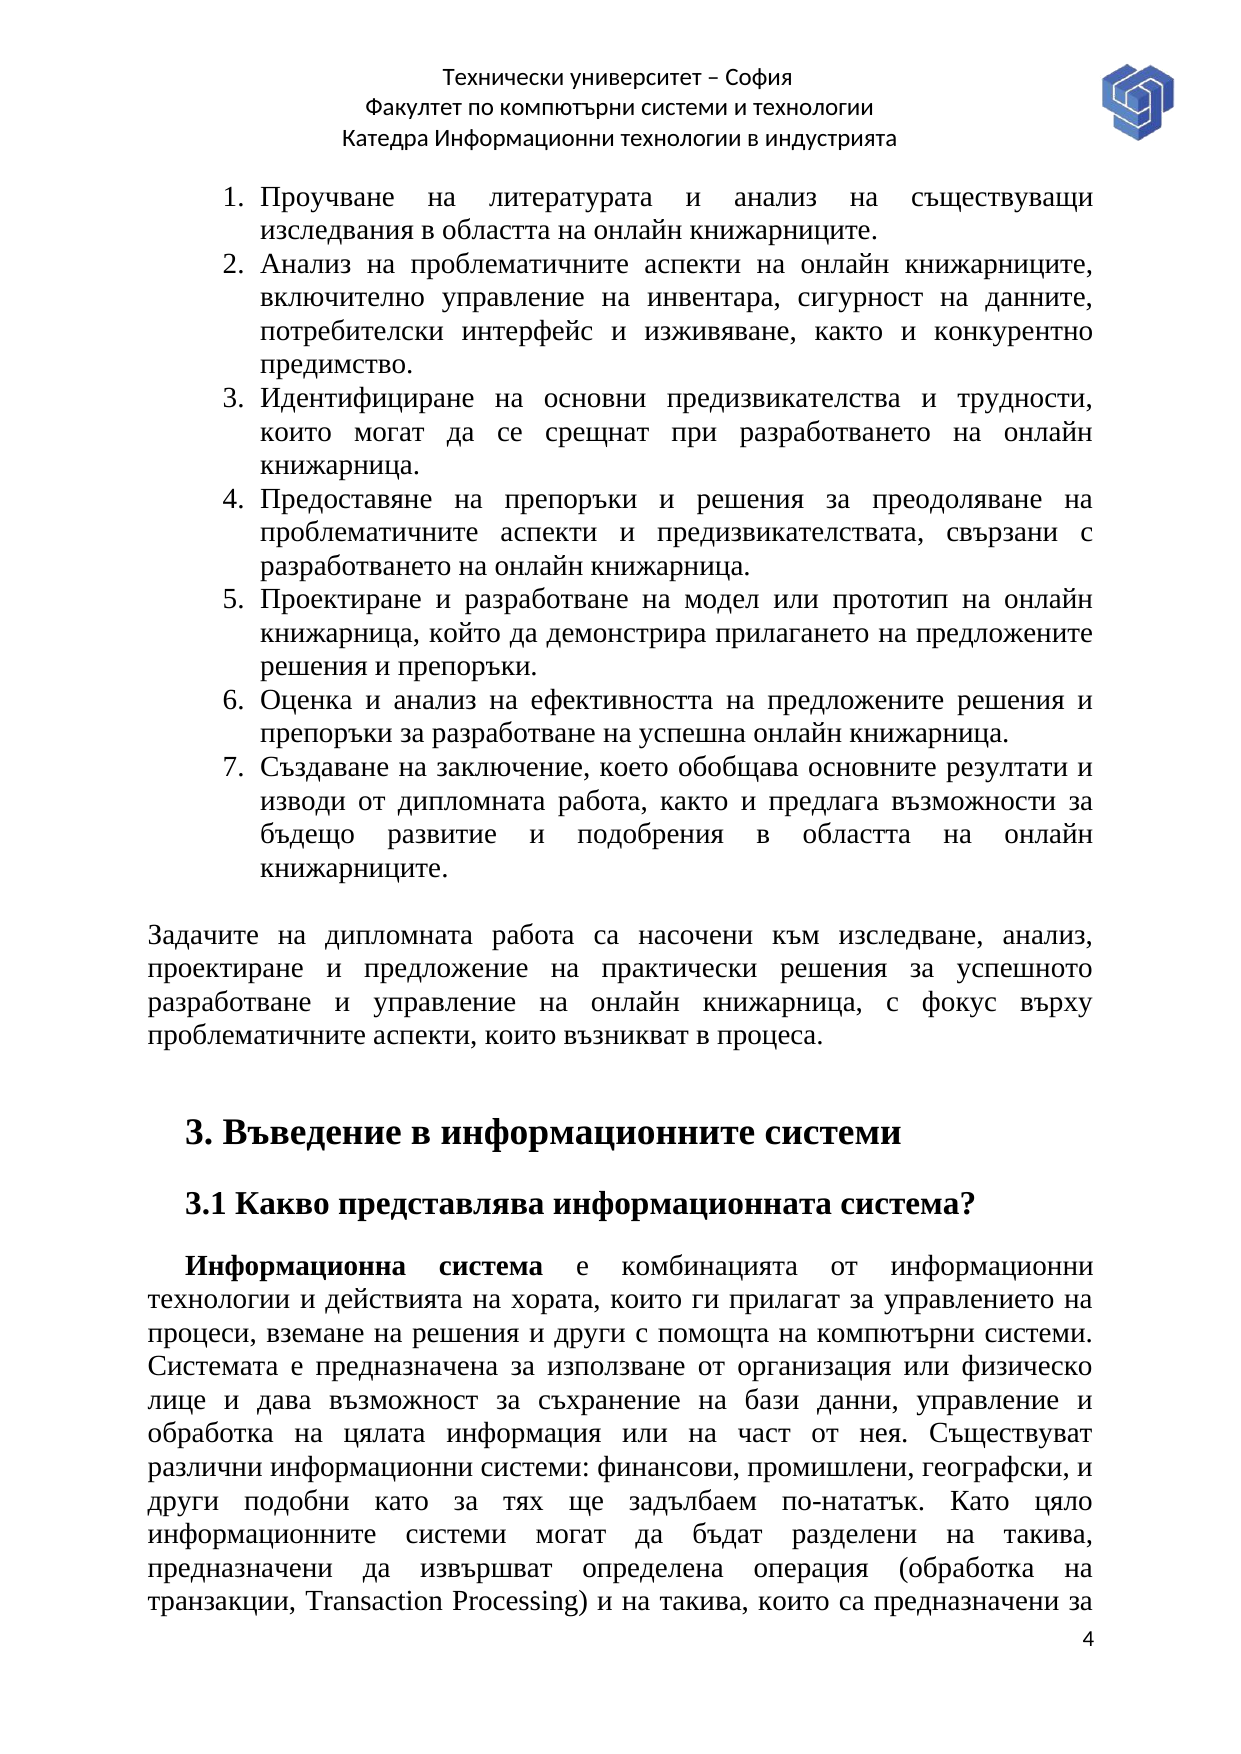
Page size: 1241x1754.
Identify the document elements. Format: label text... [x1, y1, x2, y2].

picture [1092, 56, 1184, 148]
list Идентифициране на основни предизвикателства и трудности, които могат да се срещнат при разработването на онлайн книжарница. [222, 380, 1094, 481]
list Проектиране и разработване на модел или прототип на онлайн книжарница, който да демонстрира прилагането на предложените решения и препоръки. [222, 581, 1094, 682]
text Задачите на дипломната работа са насочени към изследване, анализ, проектиране и предложение на практически решения за успешното разработване и управление на онлайн книжарница, с фокус върху проблематичните аспекти, които възникват в процеса. [147, 917, 1094, 1051]
list Предоставяне на препоръки и решения за преодоляване на проблематичните аспекти и предизвикателствата, свързани с разработването на онлайн книжарница. [222, 481, 1094, 581]
list Анализ на проблематичните аспекти на онлайн книжарниците, включително управление на инвентара, сигурност на данните, потребителски интерфейс и изживяване, както и конкурентно предимство. [222, 246, 1094, 380]
list Проучване на литературата и анализ на съществуващи изследвания в областта на онлайн книжарниците. [222, 179, 1094, 246]
list Създаване на заключение, което обобщава основните резултати и изводи от дипломната работа, както и предлага възможности за бъдещо развитие и подобрения в областта на онлайн книжарниците. [222, 749, 1094, 883]
list Оценка и анализ на ефективността на предложените решения и препоръки за разработване на успешна онлайн книжарница. [222, 682, 1094, 749]
subtitle Какво представлява информационната система? [185, 1183, 1094, 1222]
subtitle Въведение в информационните системи [185, 1109, 1094, 1153]
